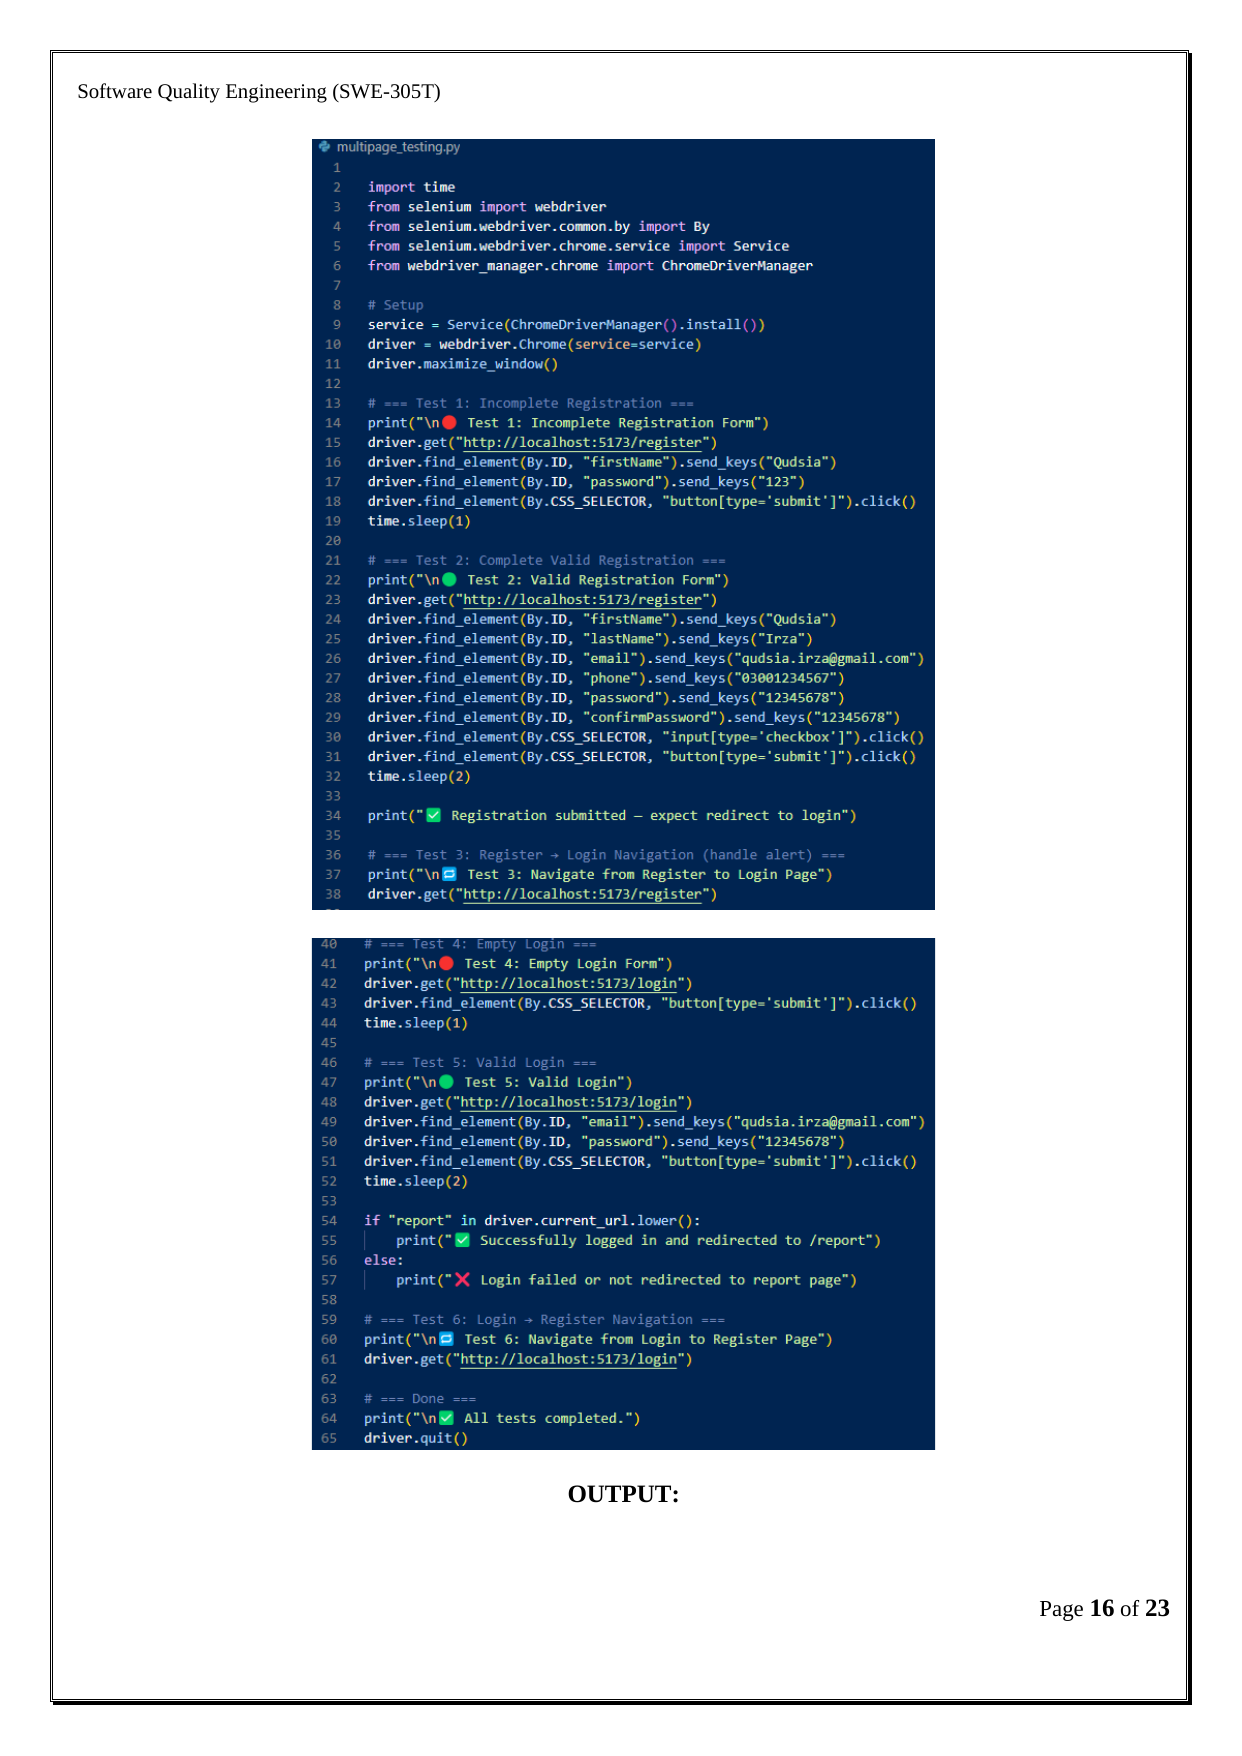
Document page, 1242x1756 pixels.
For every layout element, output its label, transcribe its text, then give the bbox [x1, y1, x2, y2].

text OUTPUT: [77, 1479, 1170, 1536]
picture [311, 938, 936, 1450]
picture [312, 139, 935, 910]
